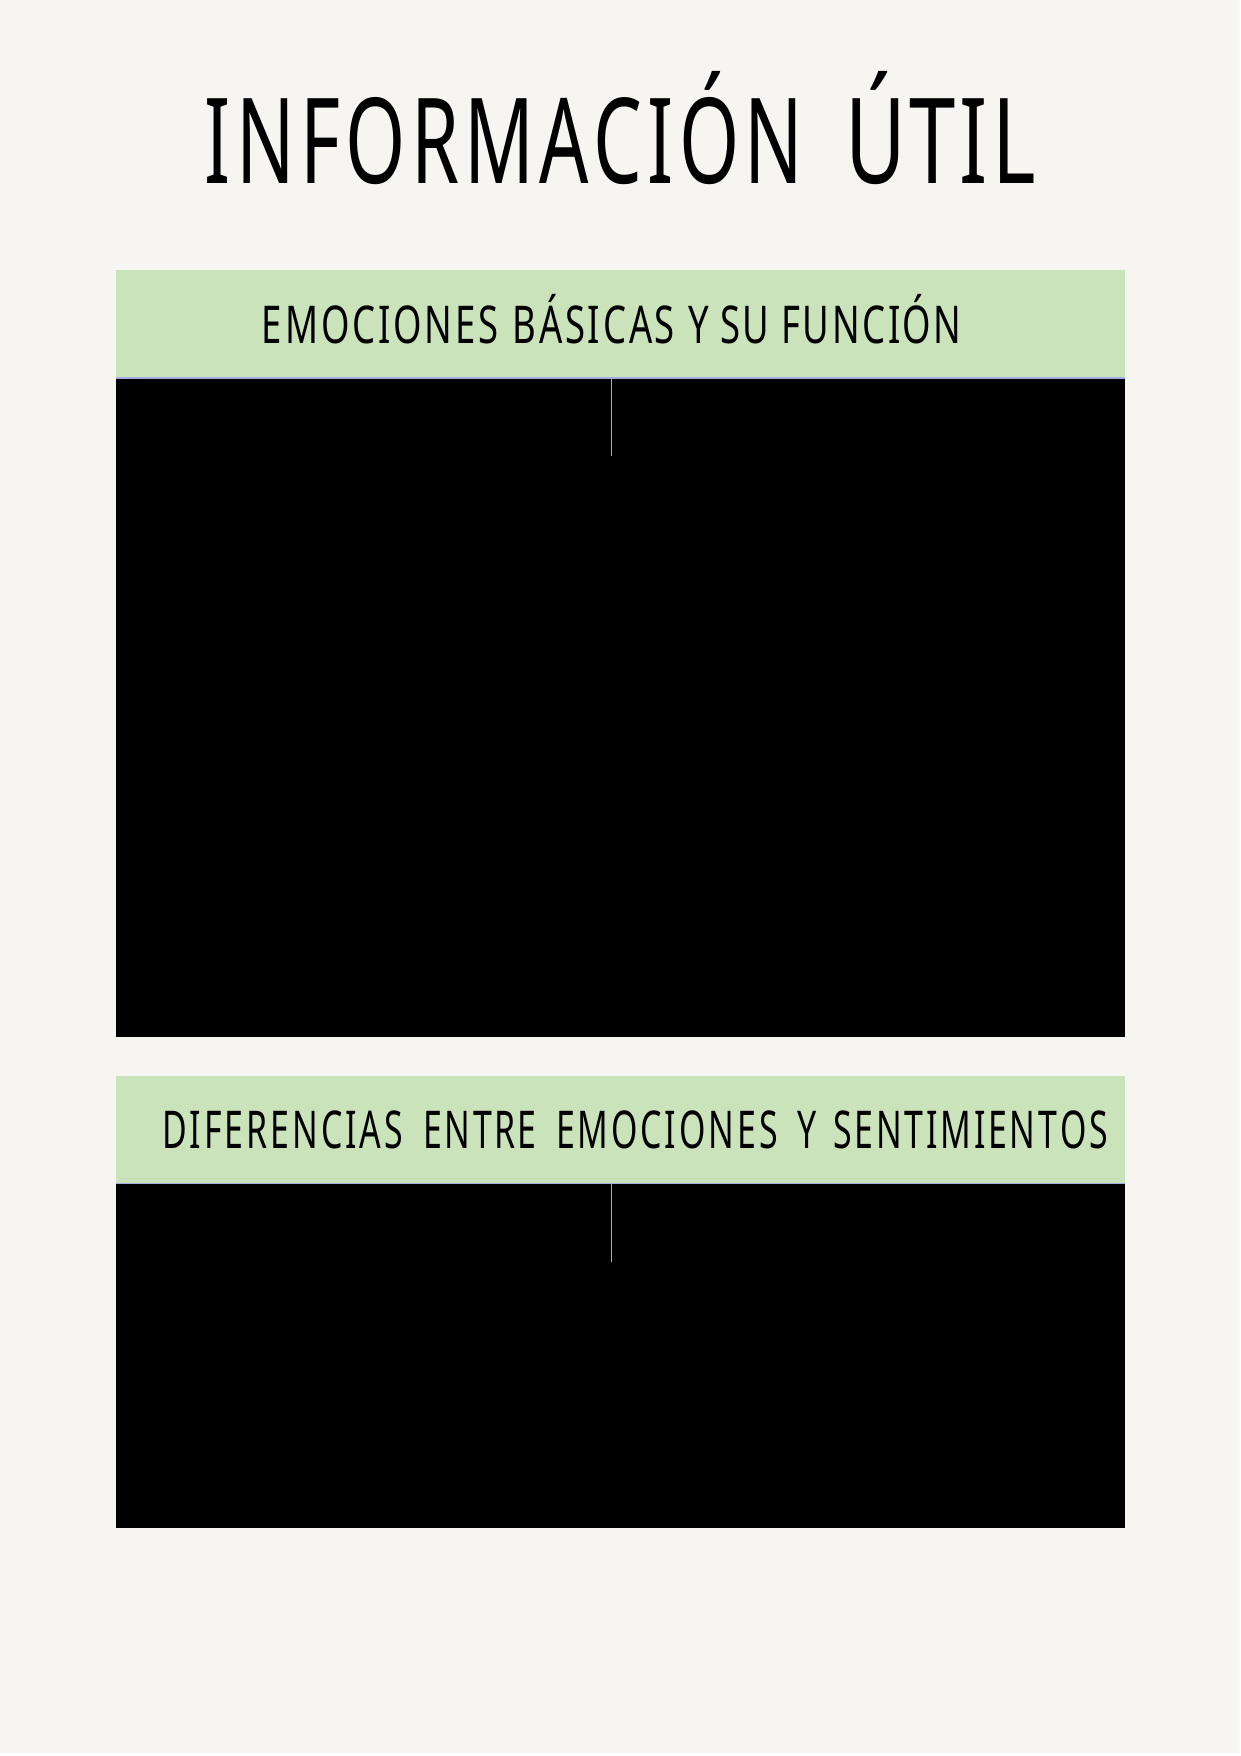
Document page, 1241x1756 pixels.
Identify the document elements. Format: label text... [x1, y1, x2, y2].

table_cell [116, 1184, 611, 1262]
table_header EMOCIONES BÁSICAS Y SU FUNCIÓN [116, 270, 1125, 377]
table_cell [612, 1184, 1125, 1262]
table_cell [116, 1262, 1125, 1528]
table_header DIFERENCIAS ENTRE EMOCIONES Y SENTIMIENTOS [116, 1076, 1125, 1183]
table_cell [116, 456, 1125, 1037]
table_cell [116, 379, 611, 456]
table_cell [612, 379, 1125, 456]
subtitle INFORMACIÓN ÚTIL [29, 83, 1211, 208]
